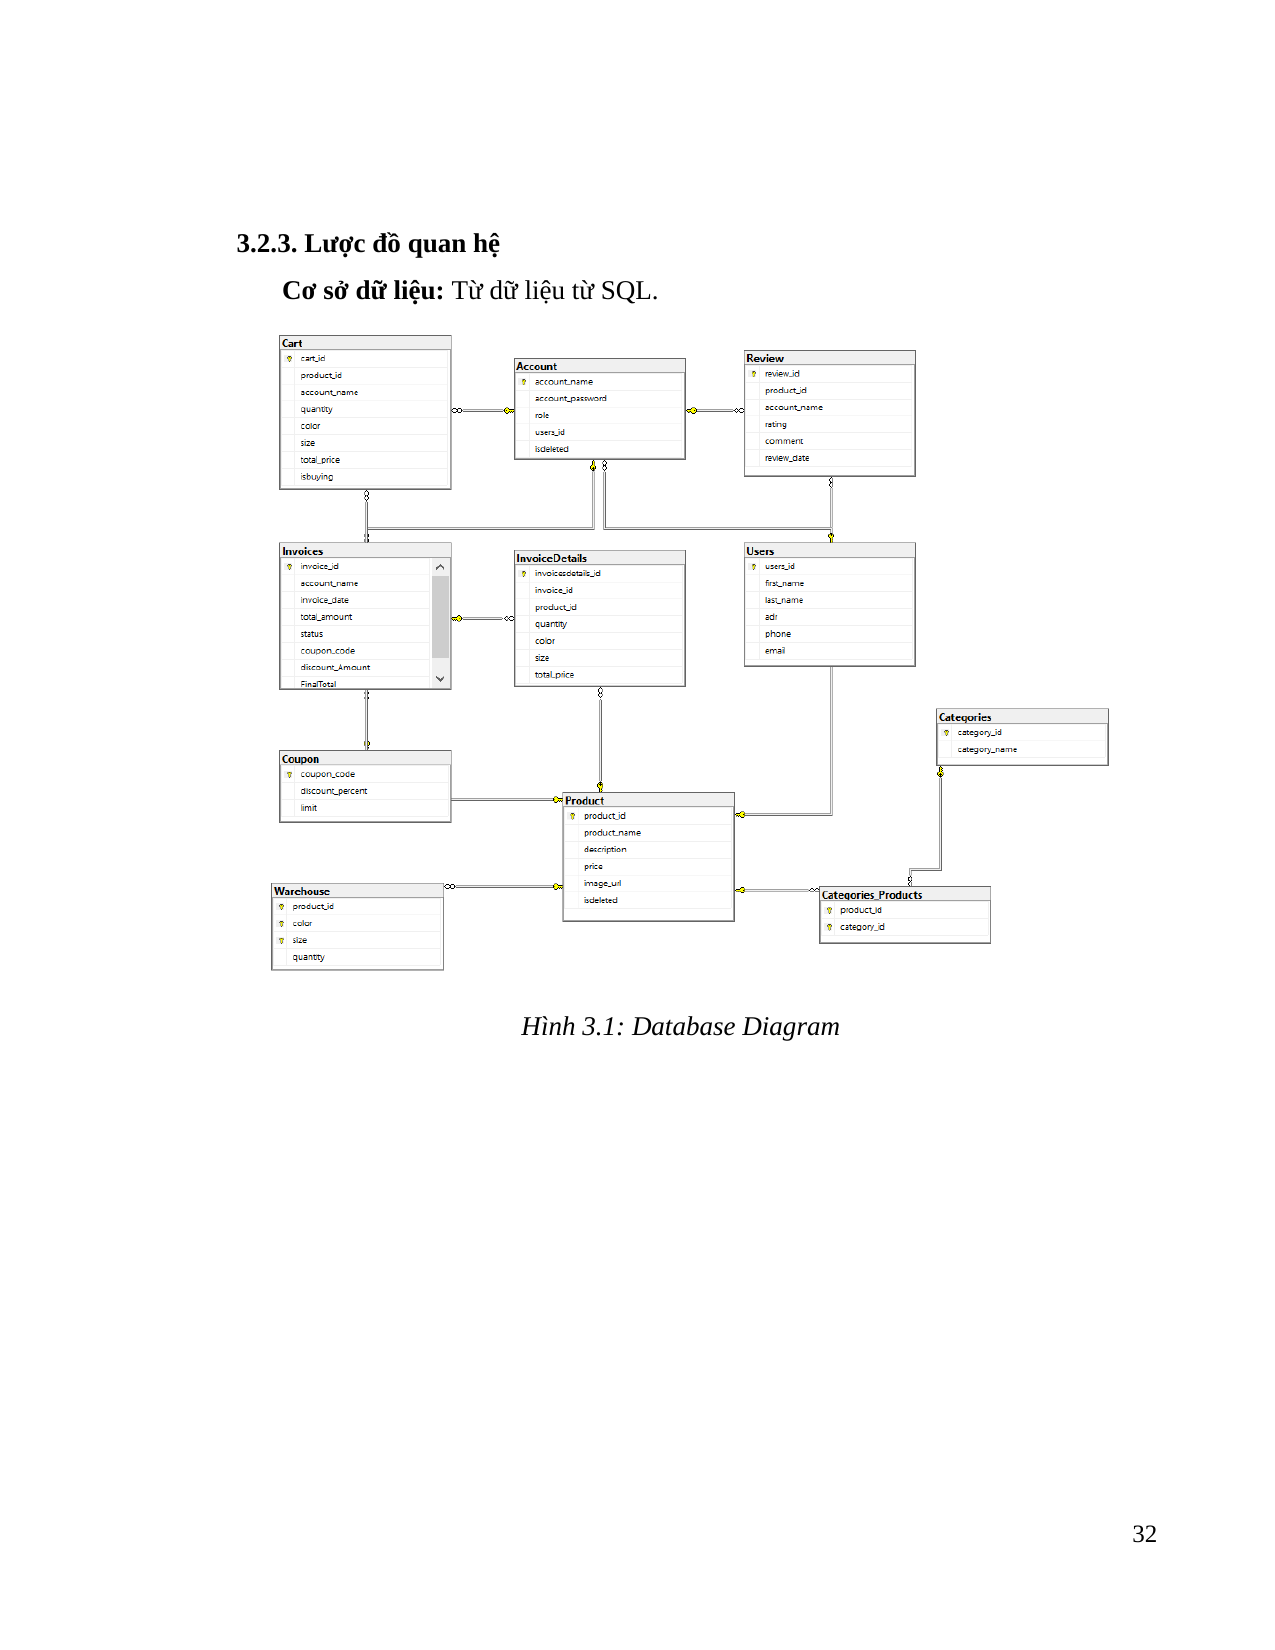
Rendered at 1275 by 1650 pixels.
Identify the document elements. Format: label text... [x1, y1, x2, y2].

text Cơ sở dữ liệu: Từ dữ liệu từ SQL. [207, 274, 1157, 305]
subtitle 3.2.3. Lược đồ quan hệ [236, 228, 1157, 259]
subtitle Hình 3.1: Database Diagram [207, 1010, 1157, 1041]
picture [206, 305, 1157, 1010]
